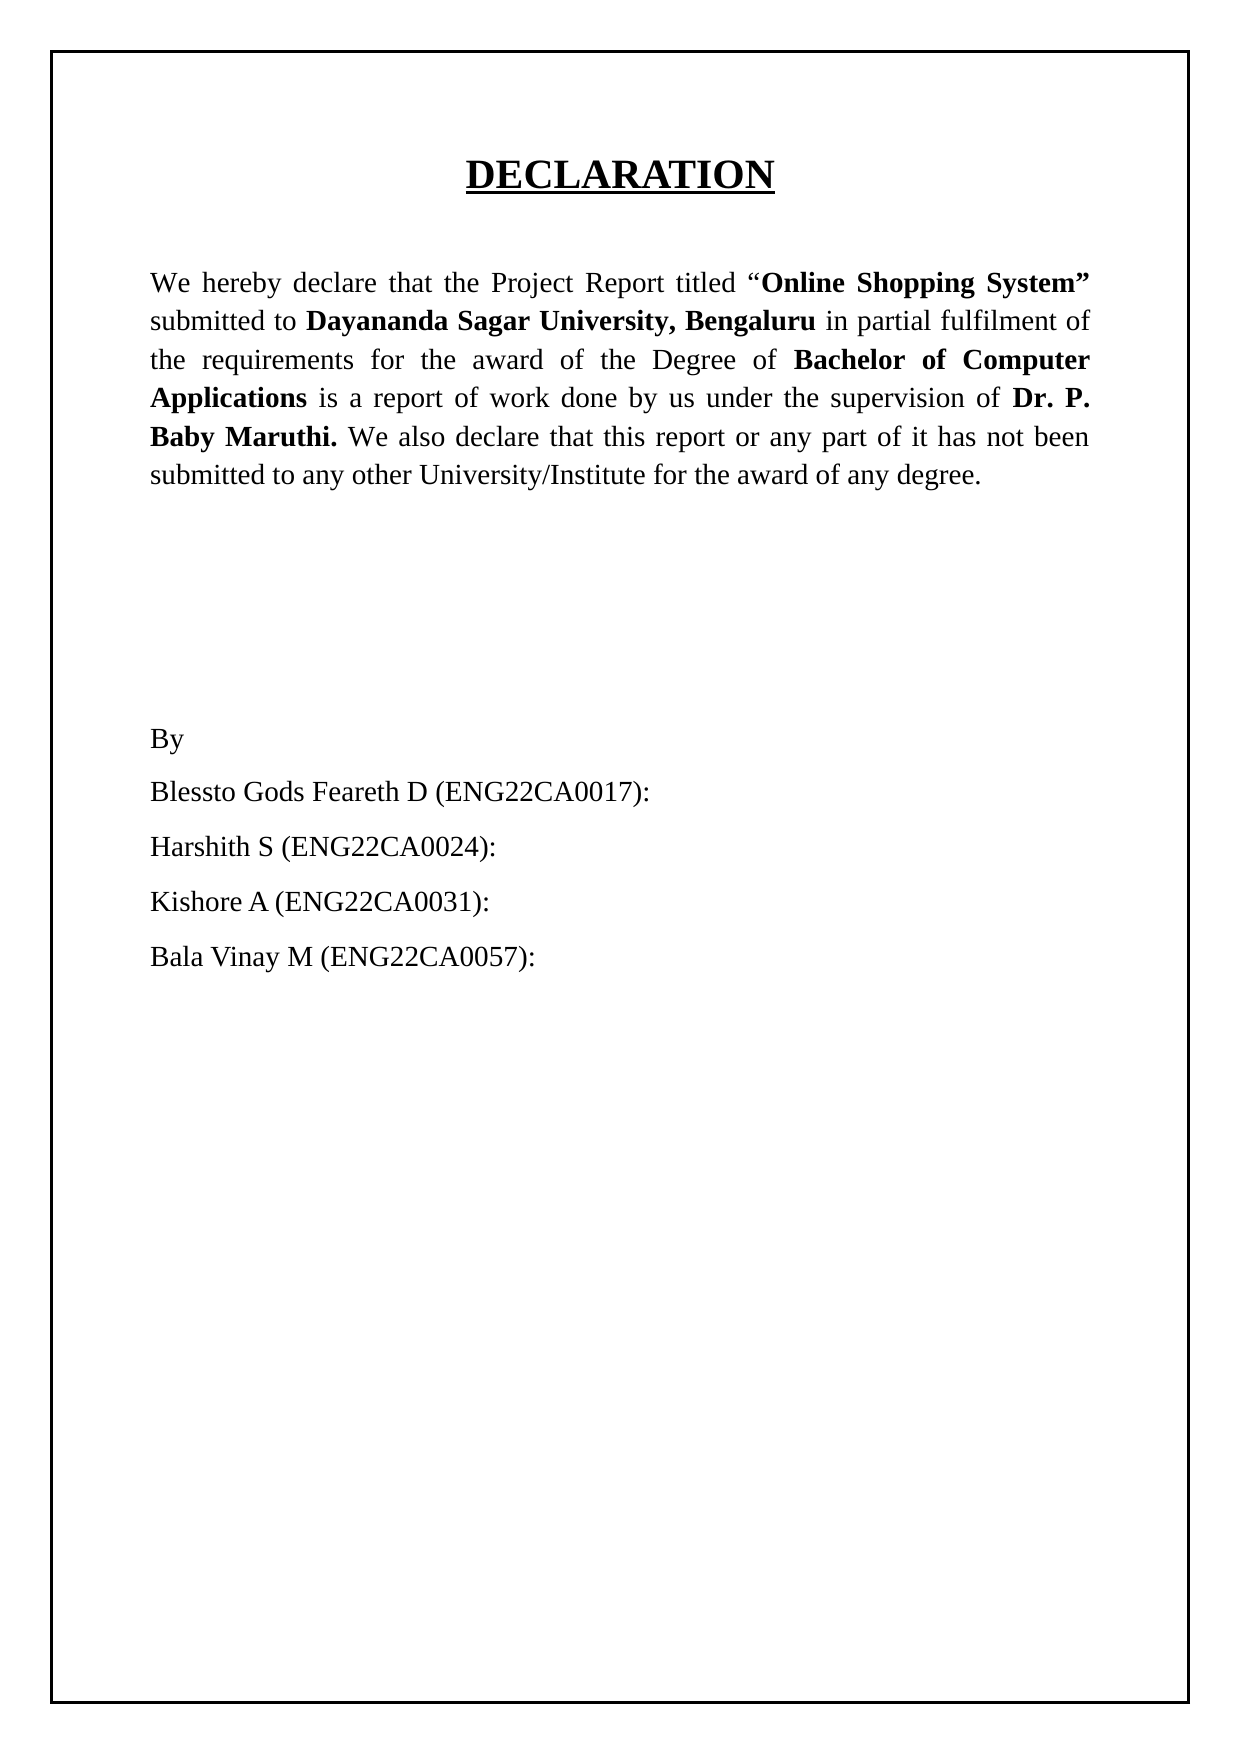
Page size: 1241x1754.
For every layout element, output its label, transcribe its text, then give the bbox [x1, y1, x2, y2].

text Harshith S (ENG22CA0024): [150, 829, 1090, 862]
text Kishore A (ENG22CA0031): [150, 884, 1090, 918]
text DECLARATION [150, 150, 1090, 198]
text We hereby declare that the Project Report titled “Online Shopping System” submitted to Dayananda Sagar University, Bengaluru in partial fulfilment of the requirements for the award of the Degree of Bachelor of Computer Applications is a report of work done by us under the supervision of Dr. P. Baby Maruthi. We also declare that this report or any part of it has not been submitted to any other University/Institute for the award of any degree. [150, 265, 1090, 491]
text Bala Vinay M (ENG22CA0057): [150, 939, 1090, 973]
text Blessto Gods Feareth D (ENG22CA0017): [150, 774, 1090, 807]
text By [150, 721, 1090, 755]
